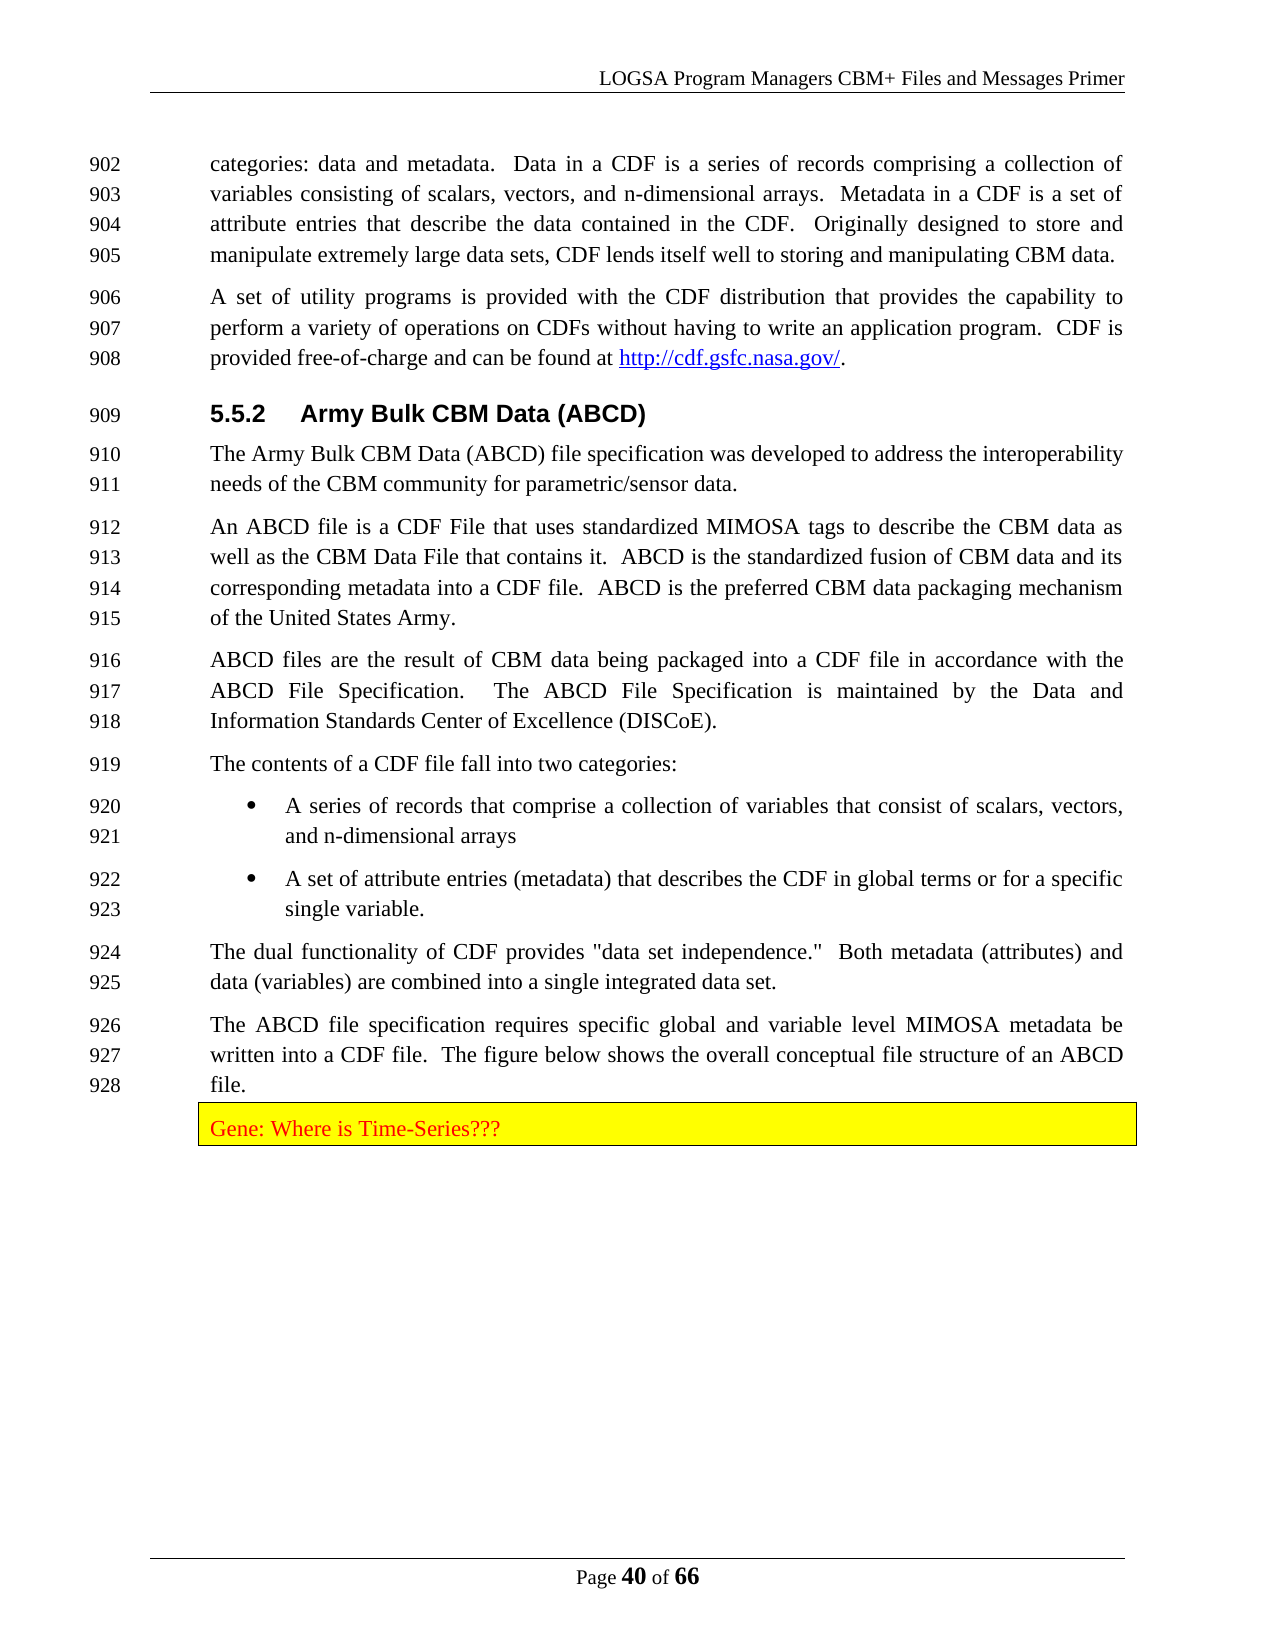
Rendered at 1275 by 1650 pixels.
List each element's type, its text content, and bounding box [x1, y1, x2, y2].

text The ABCD file specification requires specific global and variable level MIMOSA metadata be written into a CDF file. The figure below shows the overall conceptual file structure of an ABCD file. [210, 1011, 1125, 1098]
list A set of attribute entries (metadata) that describes the CDF in global terms or for a specific single variable. [247, 865, 1125, 922]
subtitle Army Bulk CBM Data (ABCD) [210, 399, 1125, 428]
list A series of records that comprise a collection of variables that consist of scalars, vectors, and n-dimensional arrays [247, 792, 1125, 849]
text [210, 150, 1125, 267]
text The Army Bulk CBM Data (ABCD) file specification was developed to address the interoperability needs of the CBM community for parametric/sensor data. [210, 440, 1125, 497]
text ABCD files are the result of CBM data being packaged into a CDF file in accordance with the ABCD File Specification. The ABCD File Specification is maintained by the Data and Information Standards Center of Excellence (DISCoE). [210, 646, 1125, 733]
text An ABCD file is a CDF File that uses standardized MIMOSA tags to describe the CBM data as well as the CBM Data File that contains it. ABCD is the standardized fusion of CBM data and its corresponding metadata into a CDF file. ABCD is the preferred CBM data packaging mechanism of the United States Army. [210, 513, 1125, 630]
text A set of utility programs is provided with the CDF distribution that provides the capability to perform a variety of operations on CDFs without having to write an application program. CDF is provided free-of-charge and can be found at http://cdf.gsfc.nasa.gov/. [210, 283, 1125, 370]
table_header Gene: Where is Time-Series??? [199, 1103, 1136, 1145]
text The contents of a CDF file fall into two categories: [210, 749, 1125, 776]
text The dual functionality of CDF provides "data set independence." Both metadata (attributes) and data (variables) are combined into a single integrated data set. [210, 938, 1125, 995]
